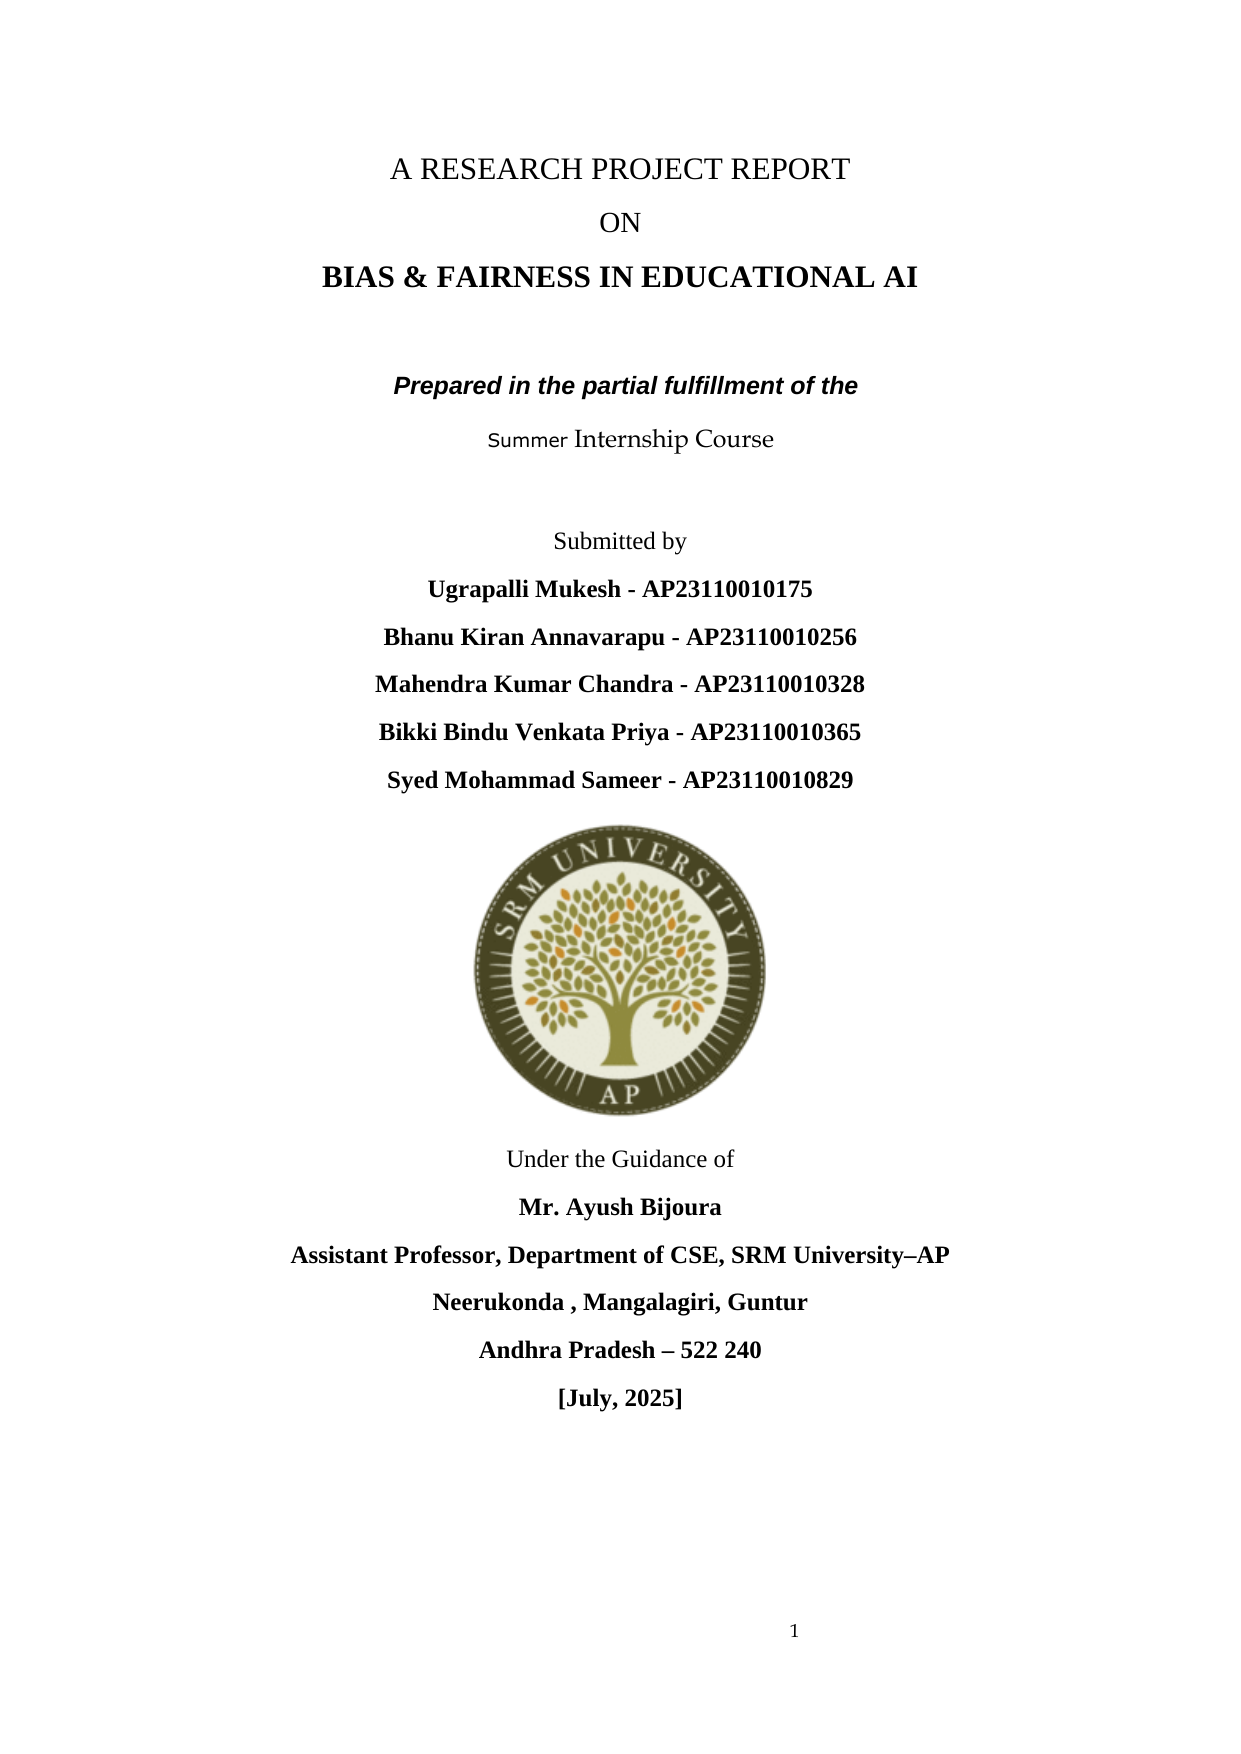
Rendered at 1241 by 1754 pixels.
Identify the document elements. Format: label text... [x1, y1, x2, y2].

text Mahendra Kumar Chandra - AP23110010328 [150, 669, 1090, 698]
text Mr. Ayush Bijoura [150, 1192, 1090, 1221]
text ON [150, 205, 1090, 239]
text Bikki Bindu Venkata Priya - AP23110010365 [150, 717, 1090, 746]
text Andhra Pradesh – 522 240 [150, 1335, 1090, 1364]
text Neerukonda , Mangalagiri, Guntur [150, 1287, 1090, 1316]
text Submitted by [150, 526, 1090, 555]
text Ugrapalli Mukesh - AP23110010175 [150, 574, 1090, 603]
text BIAS & FAIRNESS IN EDUCATIONAL AI [150, 258, 1090, 294]
text Summer Internship Course [346, 424, 908, 454]
picture [463, 812, 777, 1126]
text Syed Mohammad Sameer - AP23110010829 [150, 765, 1090, 794]
text [July, 2025] [150, 1383, 1090, 1412]
text A RESEARCH PROJECT REPORT [150, 150, 1090, 186]
text Under the Guidance of [150, 1144, 1090, 1173]
text Bhanu Kiran Annavarapu - AP23110010256 [150, 622, 1090, 651]
text Assistant Professor, Department of CSE, SRM University–AP [150, 1240, 1090, 1268]
text Prepared in the partial fulfillment of the [346, 371, 908, 400]
